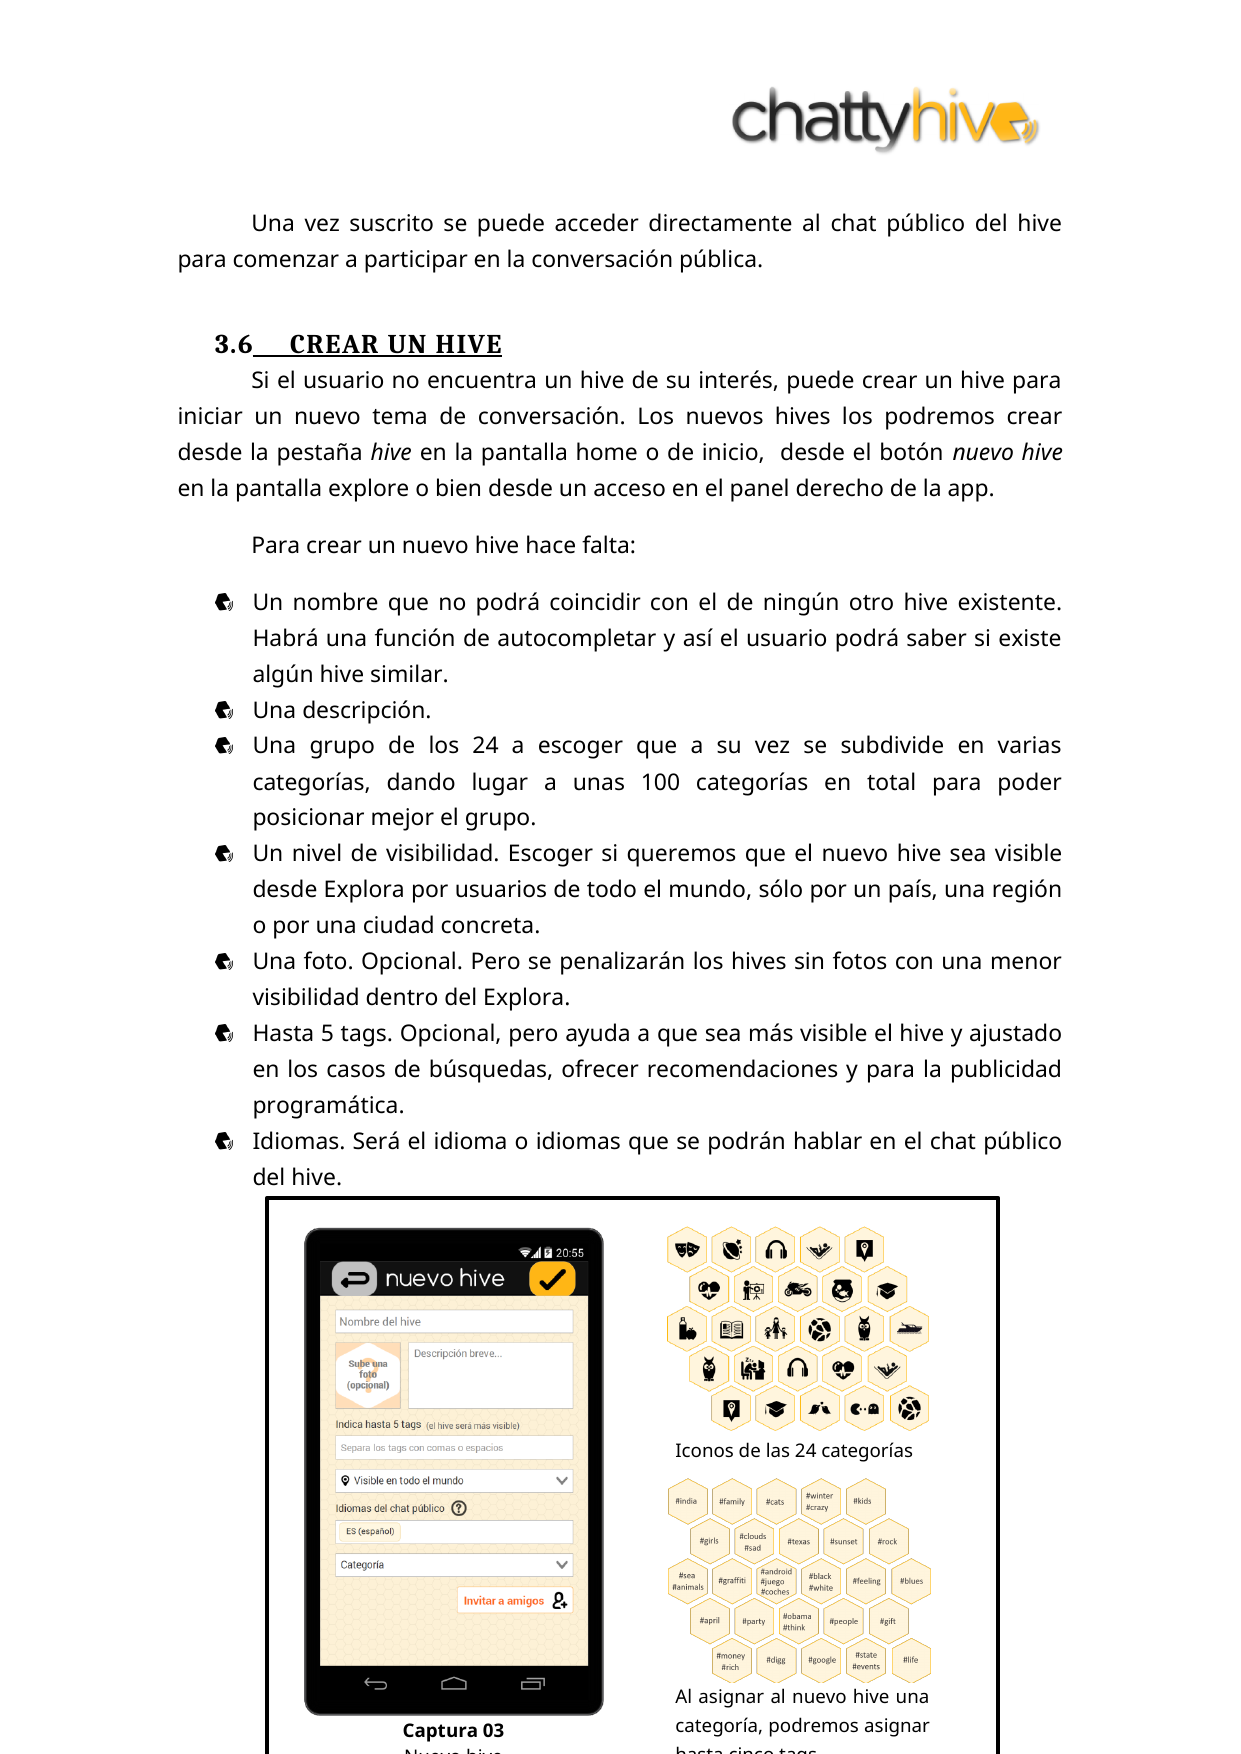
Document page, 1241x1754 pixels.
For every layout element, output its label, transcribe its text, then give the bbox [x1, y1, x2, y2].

list Una descripción. [215, 693, 1063, 725]
picture [667, 1226, 929, 1431]
list Una grupo de los 24 a escoger que a su vez se subdivide en varias categorías, dando lugar a unas 100 categorías en total para poder posicionar mejor el grupo. [215, 729, 1063, 833]
picture [215, 593, 233, 611]
picture [215, 953, 233, 970]
picture [215, 701, 233, 719]
list Un nombre que no podrá coincidir con el de ningún otro hive existente. Habrá una función de autocompletar y así el usuario podrá saber si existe algún hive similar. [215, 586, 1063, 689]
picture [215, 1132, 233, 1150]
list Idiomas. Será el idioma o idiomas que se podrán hablar en el chat público del hive. [215, 1125, 1063, 1192]
picture [215, 845, 233, 862]
picture [667, 1478, 931, 1684]
picture [301, 1222, 606, 1717]
list Una foto. Opcional. Pero se penalizarán los hives sin fotos con una menor visibilidad dentro del Explora. [215, 945, 1063, 1012]
text Si el usuario no encuentra un hive de su interés, puede crear un hive para iniciar un nuevo tema de conversación. Los nuevos hives los podremos crear desde la pestaña hive en la pantalla home o de inicio, desde el botón nuevo hive en la pantalla explore o bien desde un acceso en el panel derecho de la app. [177, 364, 1063, 503]
text Para crear un nuevo hive hace falta: [177, 529, 1063, 560]
text Una vez suscrito se puede acceder directamente al chat público del hive para comenzar a participar en la conversación pública. [177, 207, 1063, 274]
picture [215, 1024, 233, 1042]
picture [215, 737, 233, 754]
picture [740, 104, 1029, 134]
list Hasta 5 tags. Opcional, pero ayuda a que sea más visible el hive y ajustado en los casos de búsquedas, ofrecer recomendaciones y para la publicidad programática. [215, 1017, 1063, 1120]
list Un nivel de visibilidad. Escoger si queremos que el nuevo hive sea visible desde Explora por usuarios de todo el mundo, sólo por un país, una región o por una ciudad concreta. [215, 837, 1063, 940]
list CREAR UN HIVE [215, 329, 1063, 360]
